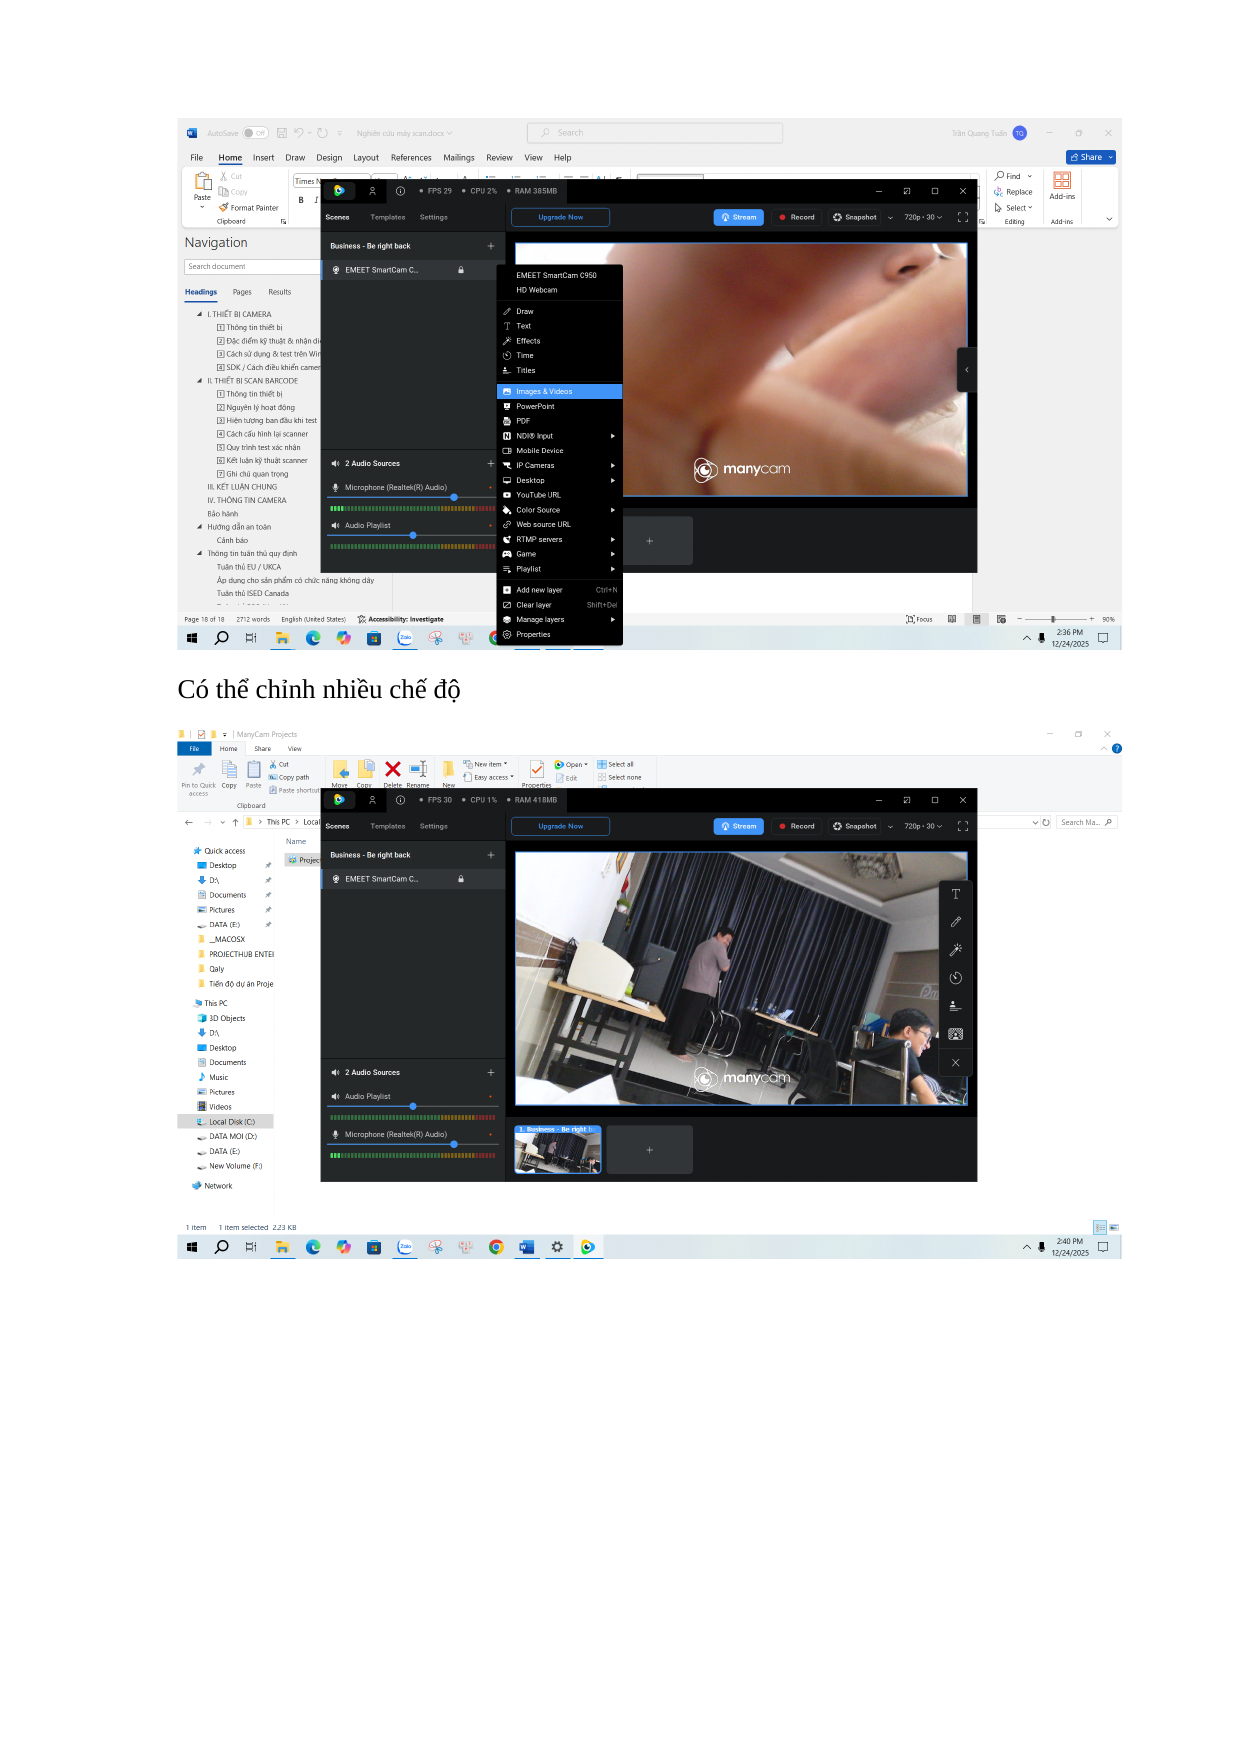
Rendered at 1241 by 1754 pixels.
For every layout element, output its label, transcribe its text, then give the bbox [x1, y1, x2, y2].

picture [177, 727, 1123, 1259]
picture [177, 118, 1123, 650]
text Có thể chỉnh nhiều chế độ [177, 673, 1122, 704]
